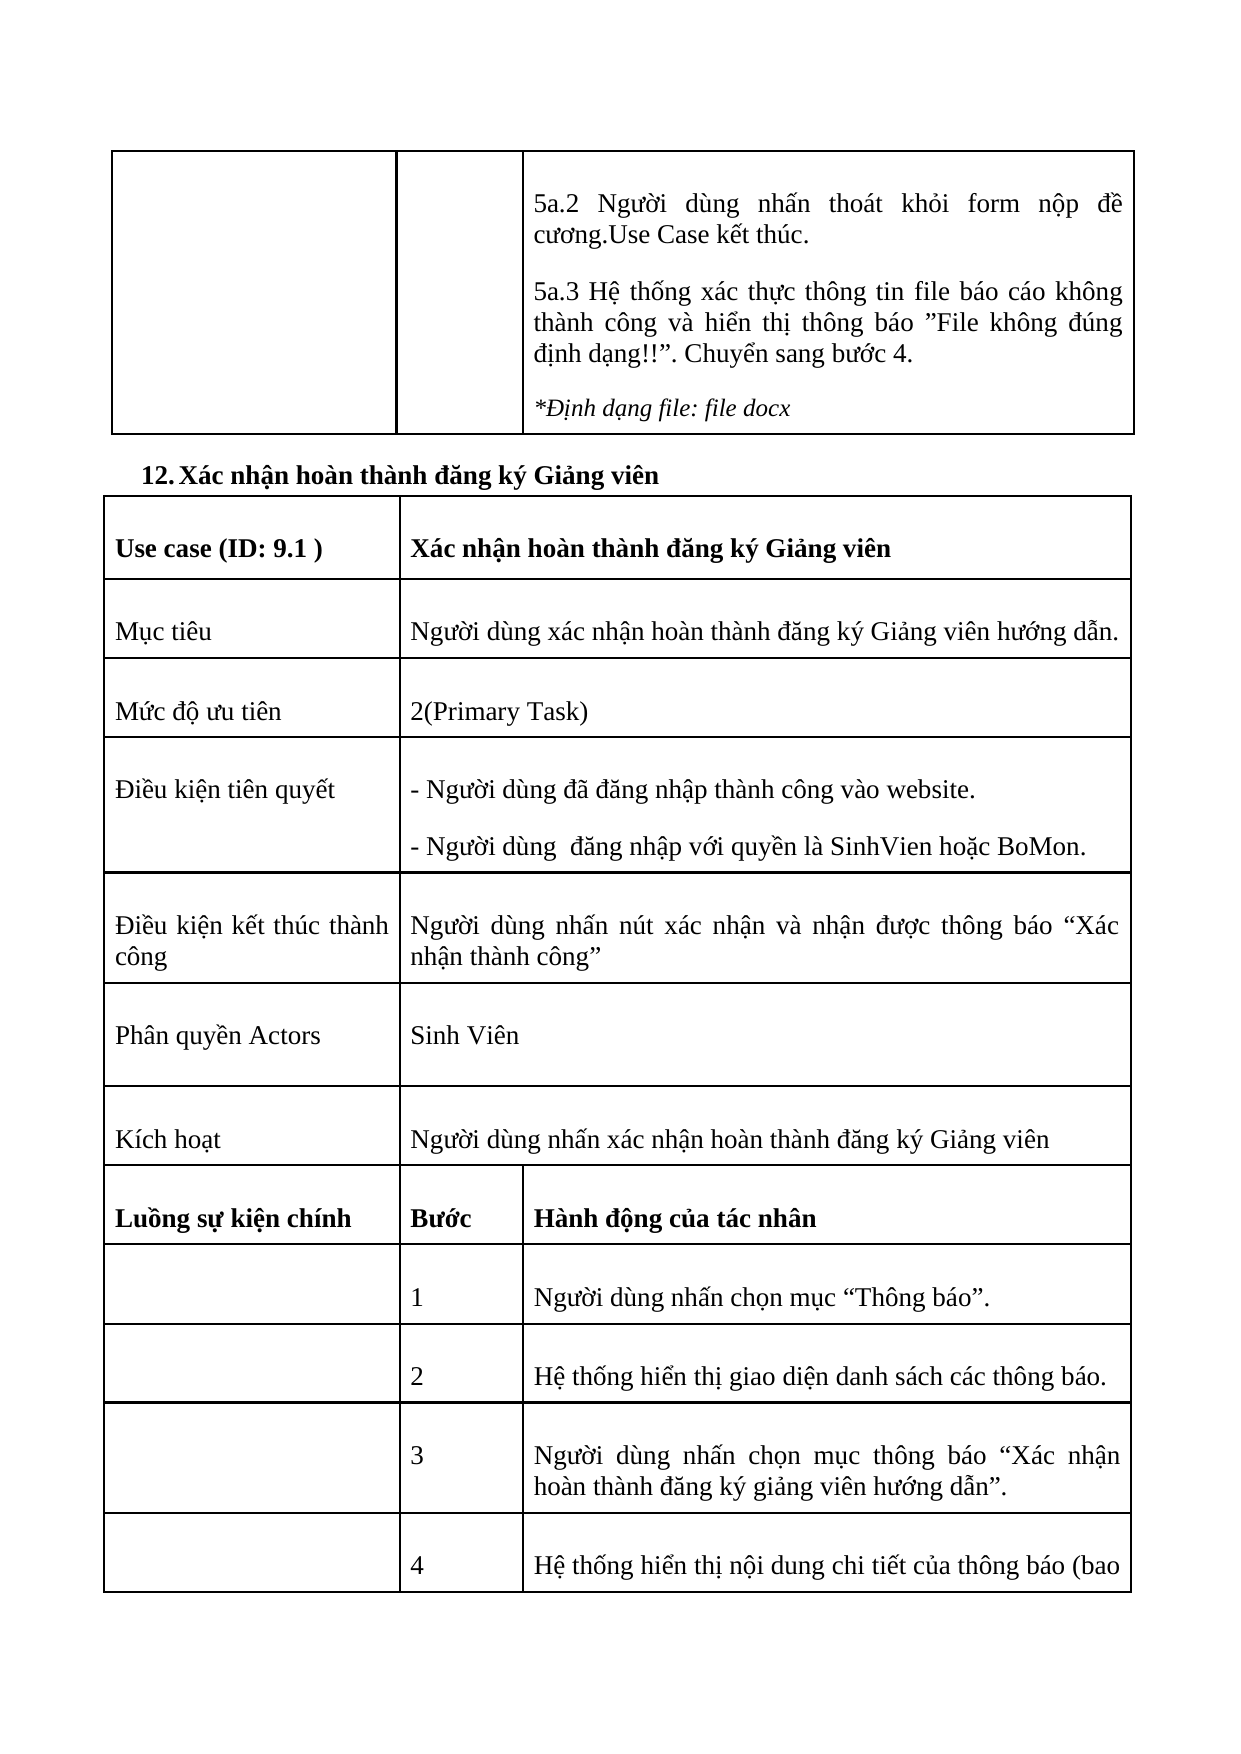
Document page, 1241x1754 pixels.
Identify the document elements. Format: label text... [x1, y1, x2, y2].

table_cell 2(Primary Task) [401, 659, 1130, 736]
table_cell Sinh Viên [401, 984, 1130, 1085]
table_cell - Người dùng đã đăng nhập thành công vào website. - Người dùng đăng nhập với quyền là SinhVien hoặc BoMon. [401, 738, 1130, 871]
table_cell 2 [401, 1325, 522, 1401]
table_header Use case (ID: 9.1 ) [105, 497, 399, 578]
table_cell Điều kiện tiên quyết [105, 738, 399, 871]
table_cell Bước [401, 1166, 522, 1243]
table_cell [105, 1404, 399, 1512]
table_cell [113, 152, 395, 432]
table_cell [105, 1514, 399, 1591]
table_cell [524, 152, 1133, 432]
subtitle Xác nhận hoàn thành đăng ký Giảng viên [141, 459, 1090, 491]
table_cell 3 [401, 1404, 522, 1512]
table_header Xác nhận hoàn thành đăng ký Giảng viên [401, 497, 1130, 578]
table_cell Mục tiêu [105, 580, 399, 657]
table_cell Kích hoạt [105, 1087, 399, 1164]
table_cell Phân quyền Actors [105, 984, 399, 1085]
table_cell Điều kiện kết thúc thành công [105, 874, 399, 982]
table_cell [105, 1245, 399, 1322]
table_cell Người dùng nhấn nút xác nhận và nhận được thông báo “Xác nhận thành công” [401, 874, 1130, 982]
table_cell Hành động của tác nhân [524, 1166, 1130, 1243]
table_cell Người dùng nhấn xác nhận hoàn thành đăng ký Giảng viên [401, 1087, 1130, 1164]
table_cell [524, 1514, 1130, 1591]
table_cell Mức độ ưu tiên [105, 659, 399, 736]
table_cell 1 [401, 1245, 522, 1322]
table_cell Người dùng xác nhận hoàn thành đăng ký Giảng viên hướng dẫn. [401, 580, 1130, 657]
table_cell [105, 1325, 399, 1401]
table_cell Hệ thống hiển thị giao diện danh sách các thông báo. [524, 1325, 1130, 1401]
table_cell Người dùng nhấn chọn mục “Thông báo”. [524, 1245, 1130, 1322]
table_cell 5 [398, 152, 522, 432]
table_cell Người dùng nhấn chọn mục thông báo “Xác nhận hoàn thành đăng ký giảng viên hướng dẫn”. [524, 1404, 1130, 1512]
table_cell Luồng sự kiện chính [105, 1166, 399, 1243]
table_cell 4 [401, 1514, 522, 1591]
